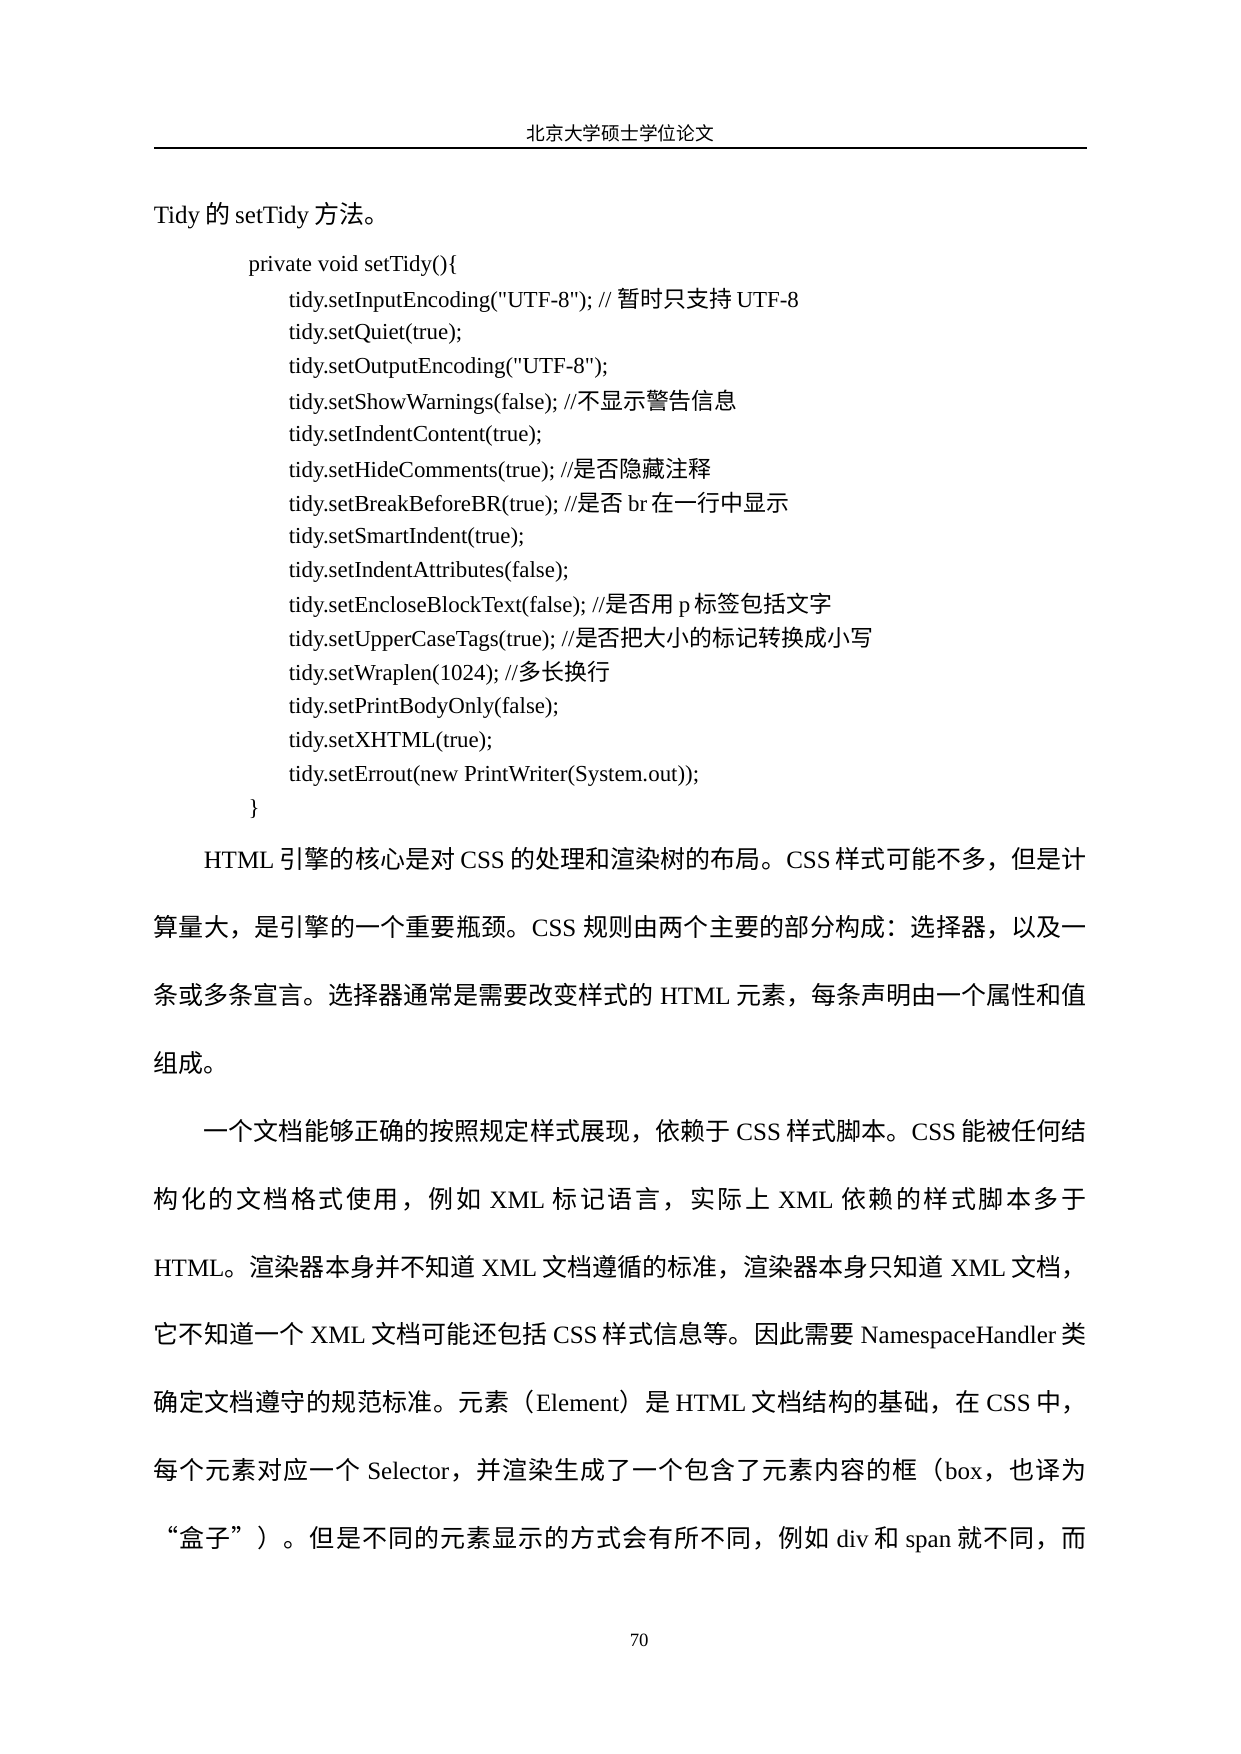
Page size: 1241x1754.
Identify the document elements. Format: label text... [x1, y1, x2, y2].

text private void setTidy(){ [153, 246, 1087, 280]
text tidy.setSmartIndent(true); [153, 518, 1087, 552]
text HTML引擎的核心是对CSS的处理和渲染树的布局。CSS样式可能不多，但是计算量大，是引擎的一个重要瓶颈。CSS 规则由两个主要的部分构成：选择器，以及一条或多条宣言。选择器通常是需要改变样式的HTML 元素，每条声明由一个属性和值组成。 [153, 824, 1087, 1095]
text tidy.setQuiet(true); [153, 314, 1087, 348]
text tidy.setEncloseBlockText(false); //是否用p标签包括文字 [153, 586, 1087, 620]
text tidy.setOutputEncoding("UTF-8"); [153, 348, 1087, 382]
text } [153, 790, 1087, 824]
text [153, 1095, 1087, 1571]
text tidy.setWraplen(1024); //多长换行 [153, 654, 1087, 688]
text tidy.setUpperCaseTags(true); //是否把大小的标记转换成小写 [153, 620, 1087, 654]
text tidy.setErrout(new PrintWriter(System.out)); [153, 756, 1087, 790]
text tidy.setIndentContent(true); [153, 416, 1087, 450]
text tidy.setShowWarnings(false); //不显示警告信息 [153, 382, 1087, 416]
text tidy.setInputEncoding("UTF-8"); // 暂时只支持UTF-8 [153, 280, 1087, 314]
text tidy.setPrintBodyOnly(false); [153, 688, 1087, 722]
text tidy.setHideComments(true); //是否隐藏注释 [153, 450, 1087, 484]
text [153, 178, 1087, 246]
text tidy.setIndentAttributes(false); [153, 552, 1087, 586]
text tidy.setBreakBeforeBR(true); //是否br在一行中显示 [153, 484, 1087, 518]
text tidy.setXHTML(true); [153, 722, 1087, 756]
